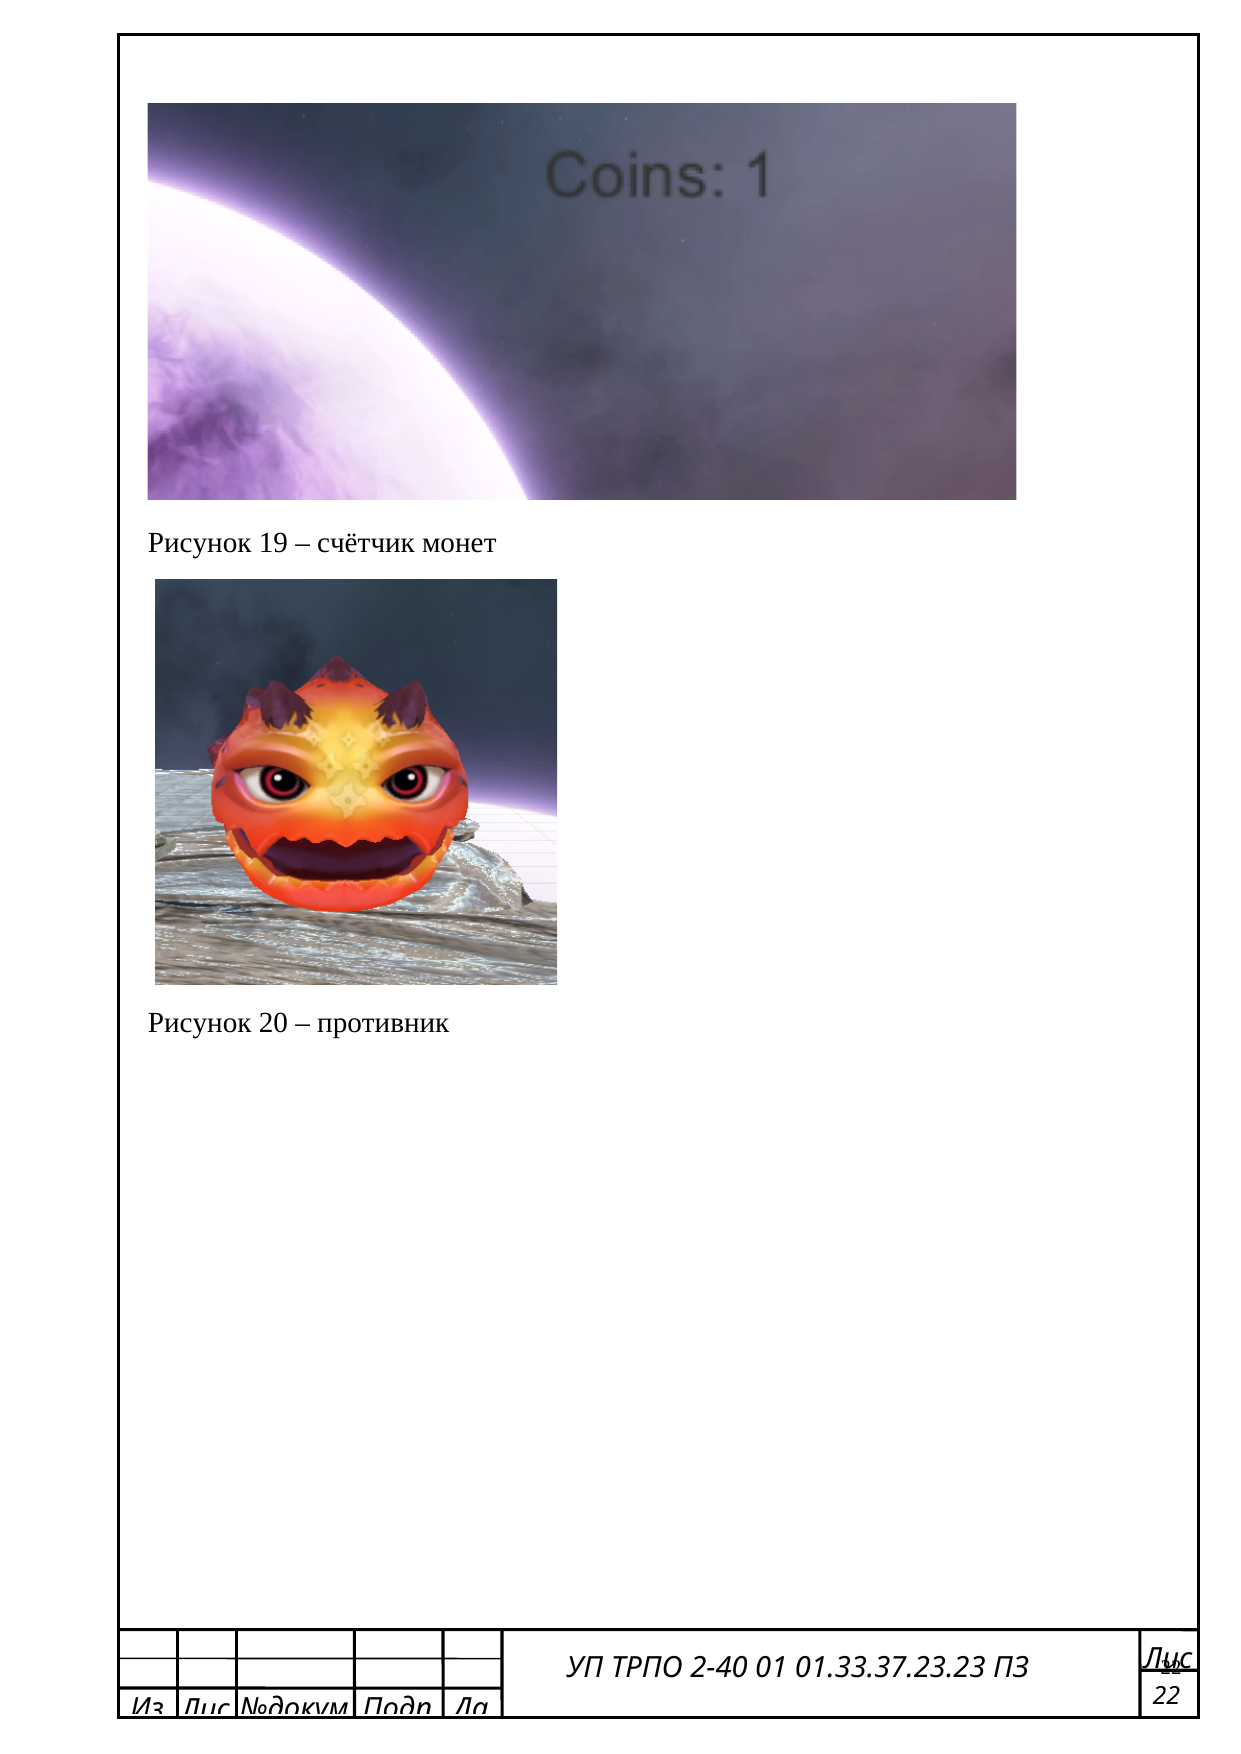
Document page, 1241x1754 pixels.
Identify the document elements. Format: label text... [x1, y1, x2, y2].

text Рисунок 19 – счётчик монет [148, 525, 1181, 559]
text Рисунок 20 – противник [148, 1006, 1181, 1039]
picture [155, 579, 558, 985]
picture [147, 103, 1017, 500]
